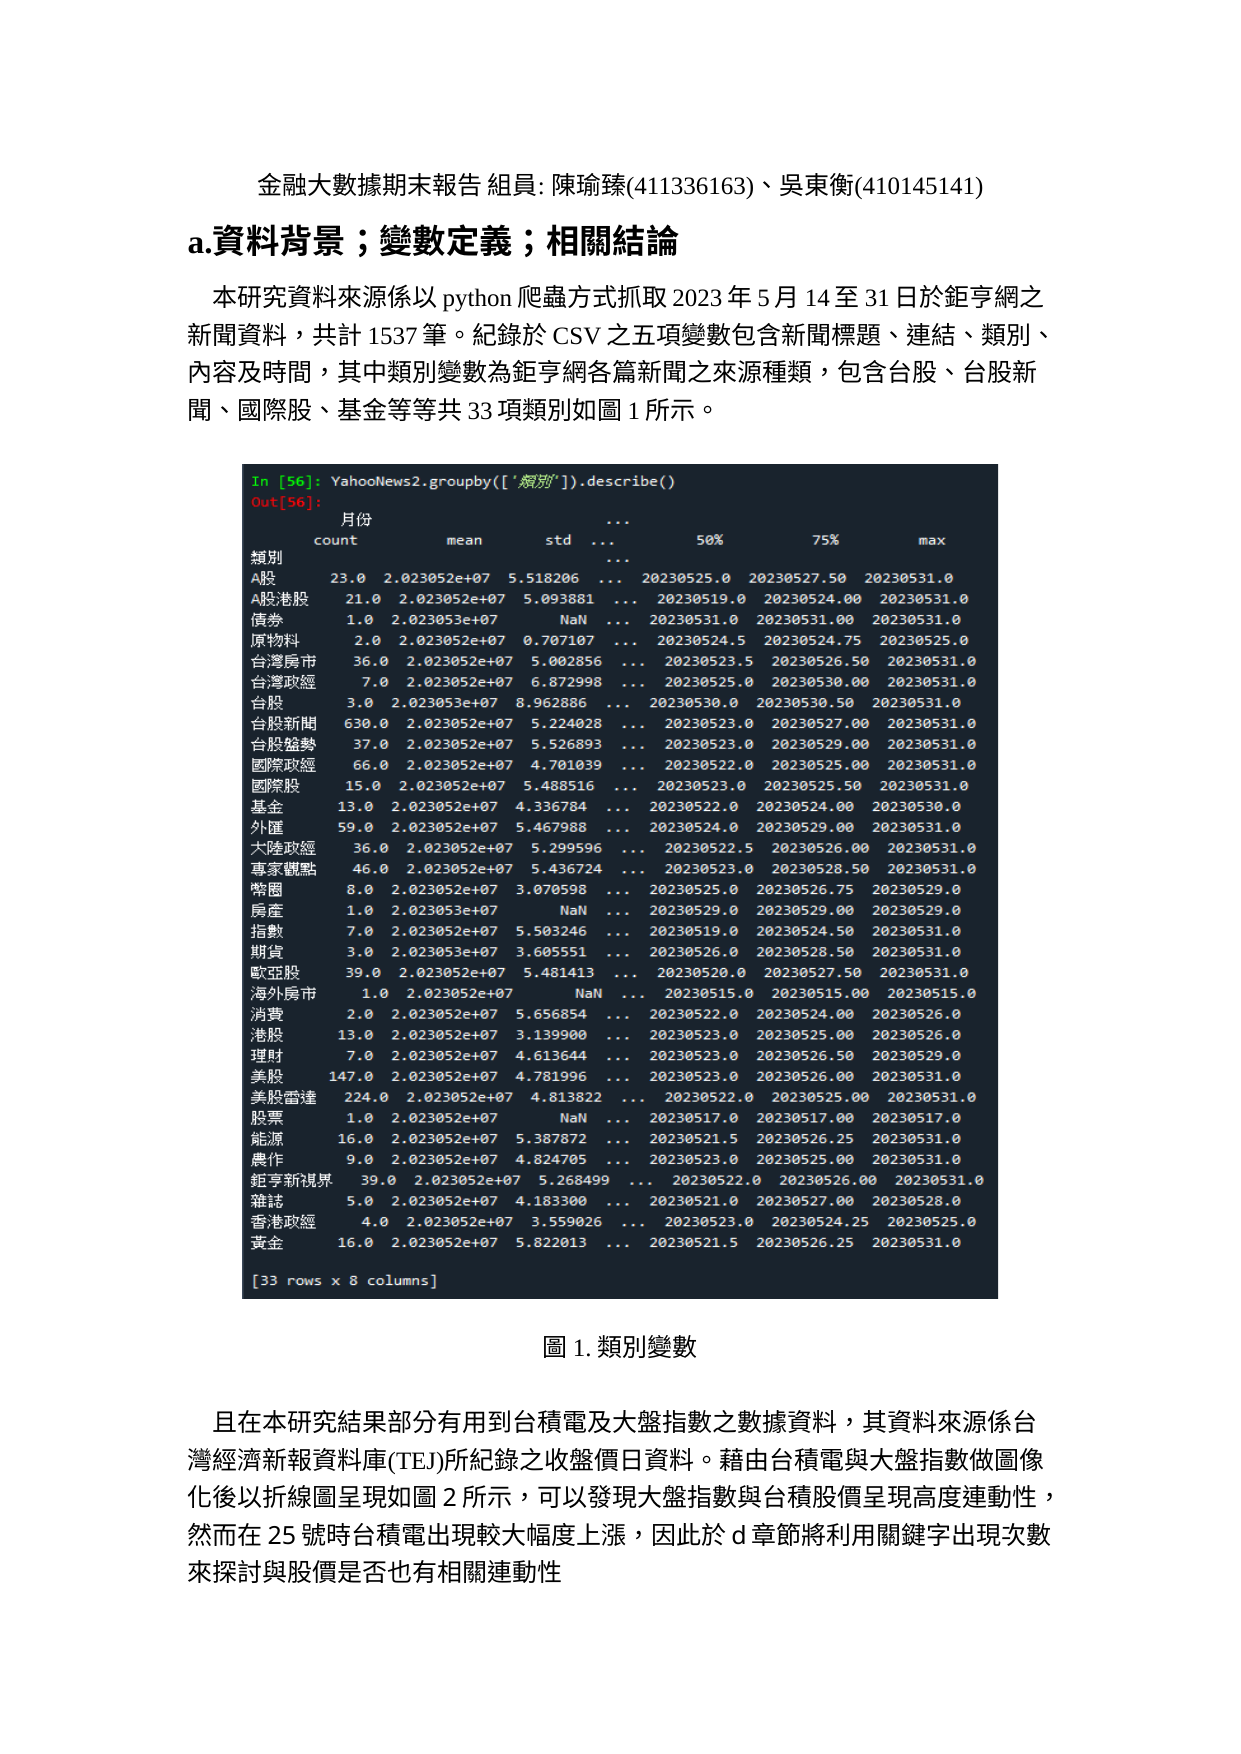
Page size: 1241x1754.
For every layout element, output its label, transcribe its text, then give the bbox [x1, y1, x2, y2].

picture [242, 464, 999, 1299]
text 本研究資料來源係以python爬蟲方式抓取2023年5月14至31日於鉅亨網之新聞資料，共計1537筆。紀錄於CSV之五項變數包含新聞標題、連結、類別、內容及時間，其中類別變數為鉅亨網各篇新聞之來源種類，包含台股、台股新聞、國際股、基金等等共33項類別如圖1所示。 [187, 277, 1053, 427]
text 圖1. 類別變數 [187, 1327, 1053, 1364]
text 且在本研究結果部分有用到台積電及大盤指數之數據資料，其資料來源係台灣經濟新報資料庫(TEJ)所紀錄之收盤價日資料。藉由台積電與大盤指數做圖像化後以折線圖呈現如圖2所示，可以發現大盤指數與台積股價呈現高度連動性，然而在25號時台積電出現較大幅度上漲，因此於d章節將利用關鍵字出現次數來探討與股價是否也有相關連動性 [187, 1402, 1053, 1589]
text a.資料背景；變數定義；相關結論 [187, 202, 1053, 277]
text 金融大數據期末報告 組員: 陳瑜臻(411336163)、吳東衡(410145141) [187, 164, 1053, 202]
